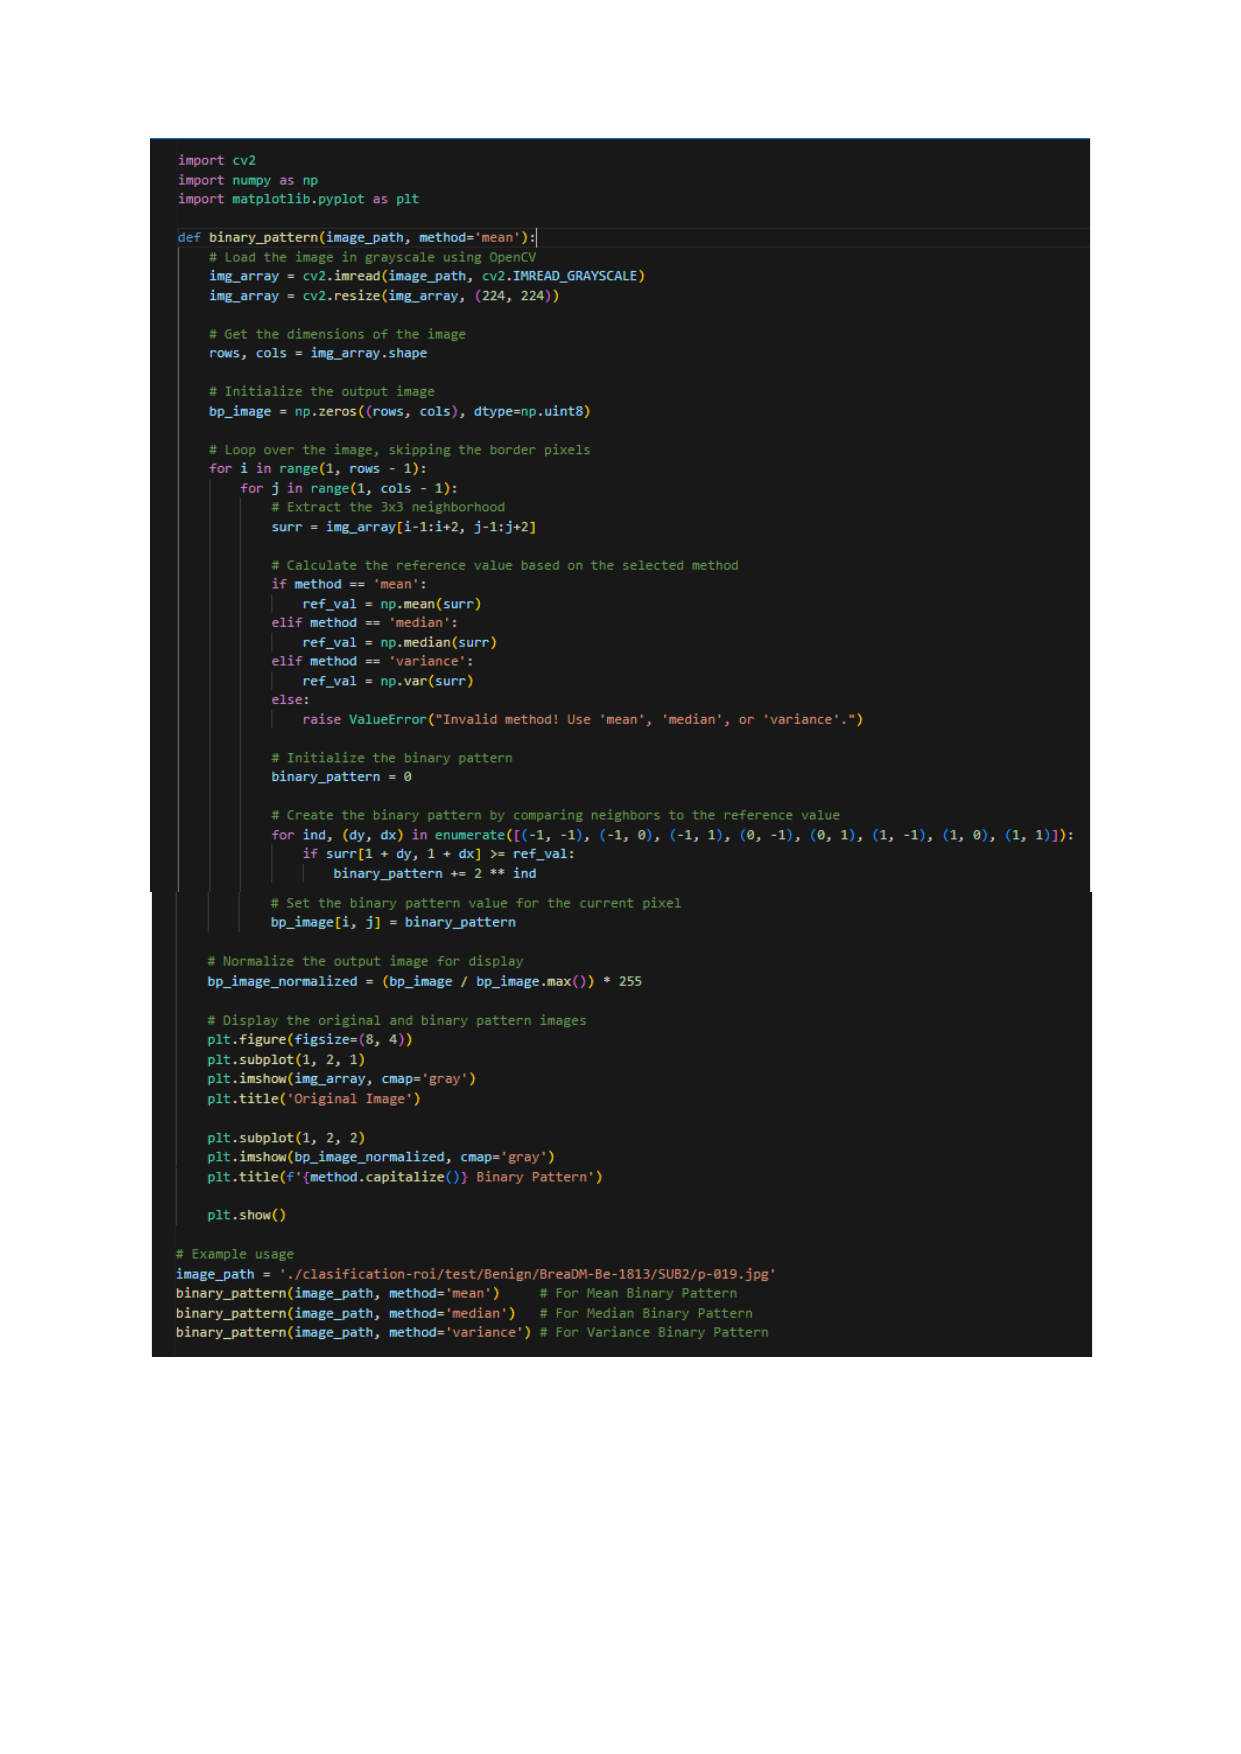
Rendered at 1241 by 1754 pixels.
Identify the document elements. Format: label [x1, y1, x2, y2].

picture [150, 138, 1093, 1357]
